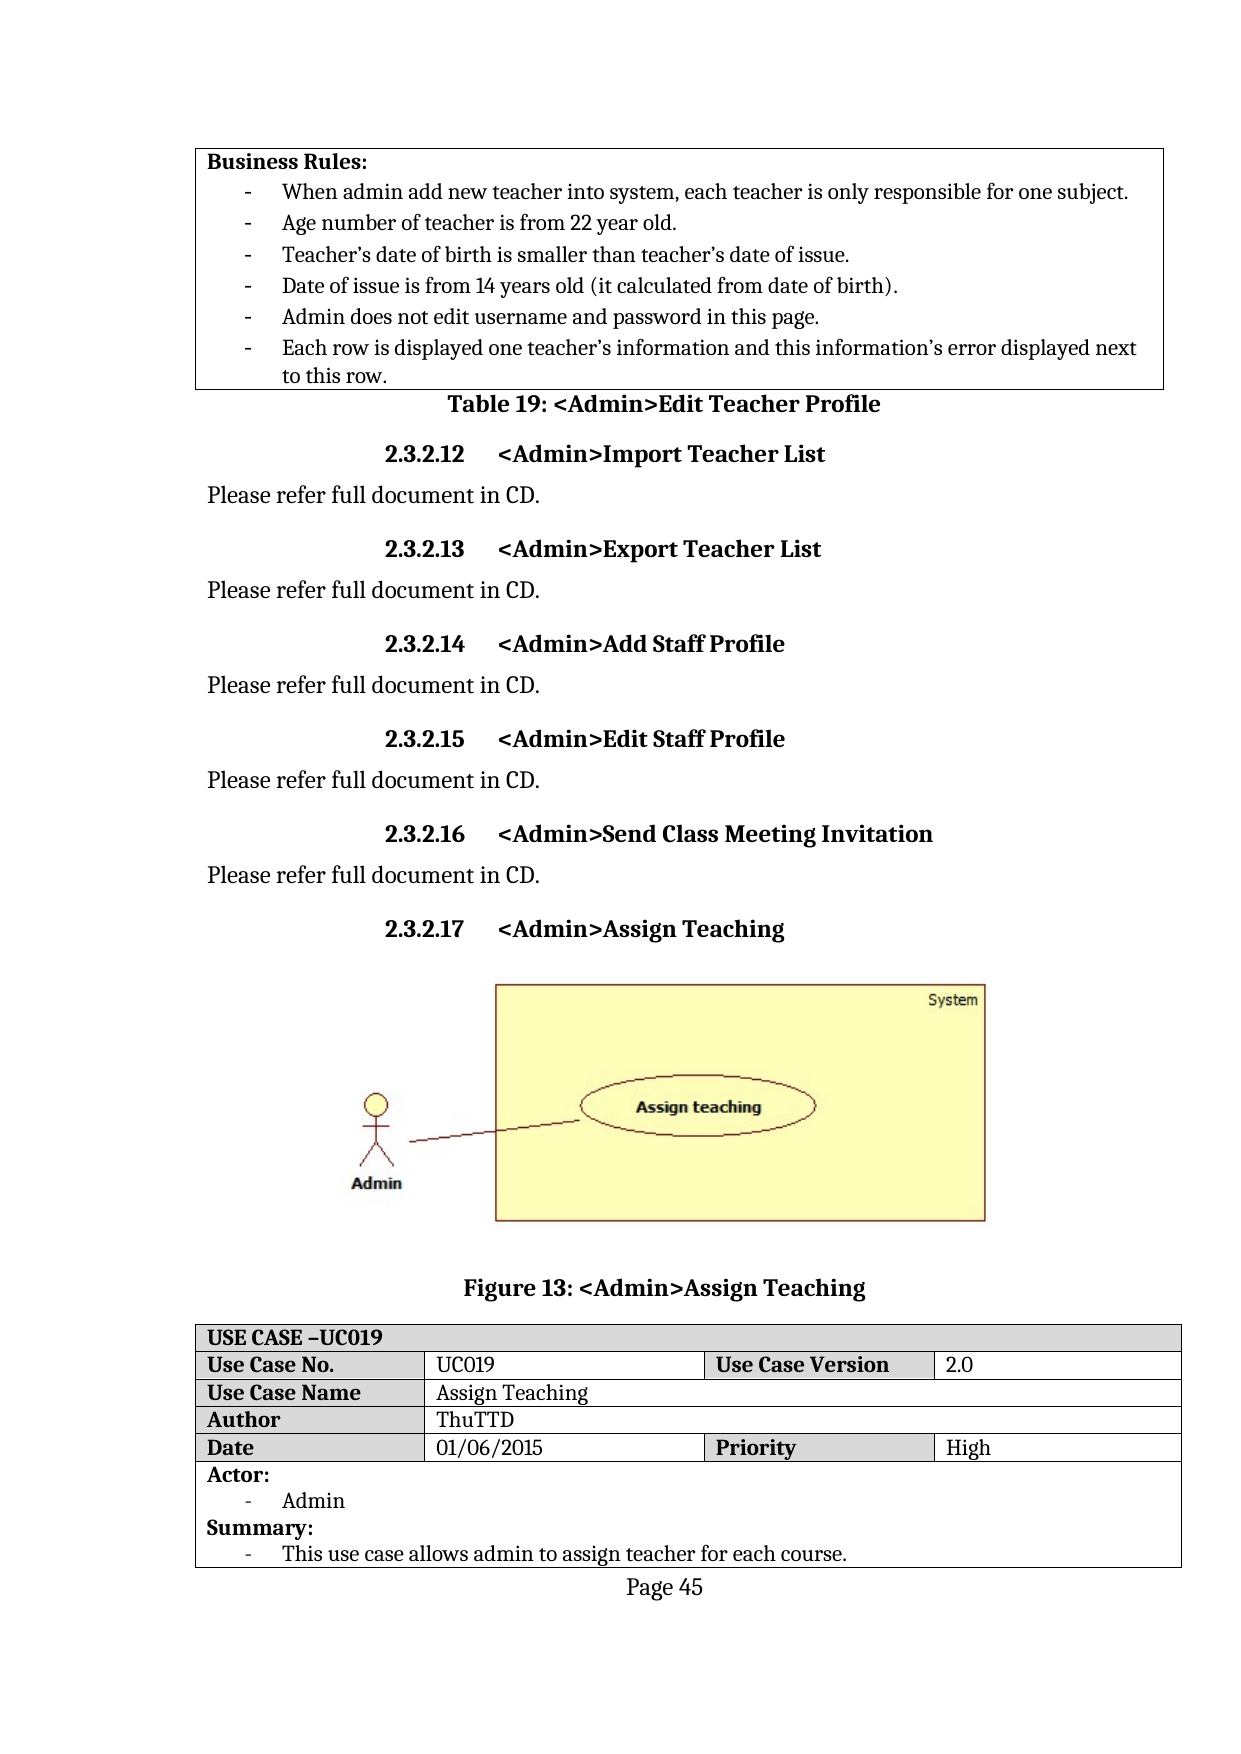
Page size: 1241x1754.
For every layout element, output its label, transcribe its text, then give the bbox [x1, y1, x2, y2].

picture [315, 956, 1014, 1250]
table_header USE CASE –UC019 [196, 1325, 1181, 1351]
table_cell UC019 [425, 1352, 704, 1378]
text Please refer full document in CD. [207, 671, 1122, 700]
subtitle <Admin>Export Teacher List [385, 535, 1122, 563]
table_cell Author [196, 1407, 424, 1433]
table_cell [196, 1462, 1181, 1567]
table_cell Use Case Version [705, 1352, 934, 1378]
subtitle <Admin>Edit Staff Profile [385, 725, 1122, 754]
text Please refer full document in CD. [207, 481, 1122, 509]
text Table 19: <Admin>Edit Teacher Profile [207, 390, 1122, 419]
subtitle <Admin>Add Staff Profile [385, 630, 1122, 658]
table_cell Use Case Name [196, 1380, 424, 1406]
table_cell Date [196, 1434, 424, 1461]
table_cell Assign Teaching [425, 1380, 1181, 1406]
subtitle <Admin>Import Teacher List [385, 439, 1122, 468]
table_cell 2.0 [935, 1352, 1181, 1378]
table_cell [196, 149, 1163, 389]
text Please refer full document in CD. [207, 576, 1122, 605]
table_cell Use Case No. [196, 1352, 424, 1378]
subtitle <Admin>Send Class Meeting Invitation [385, 820, 1122, 849]
table_cell ThuTTD [425, 1407, 1181, 1433]
text Figure 13: <Admin>Assign Teaching [207, 1274, 1122, 1303]
table_cell Priority [705, 1434, 934, 1461]
table_cell High [935, 1434, 1181, 1461]
text Please refer full document in CD. [207, 861, 1122, 890]
subtitle <Admin>Assign Teaching [385, 915, 1122, 944]
text Please refer full document in CD. [207, 766, 1122, 795]
table_cell 01/06/2015 [425, 1434, 704, 1461]
